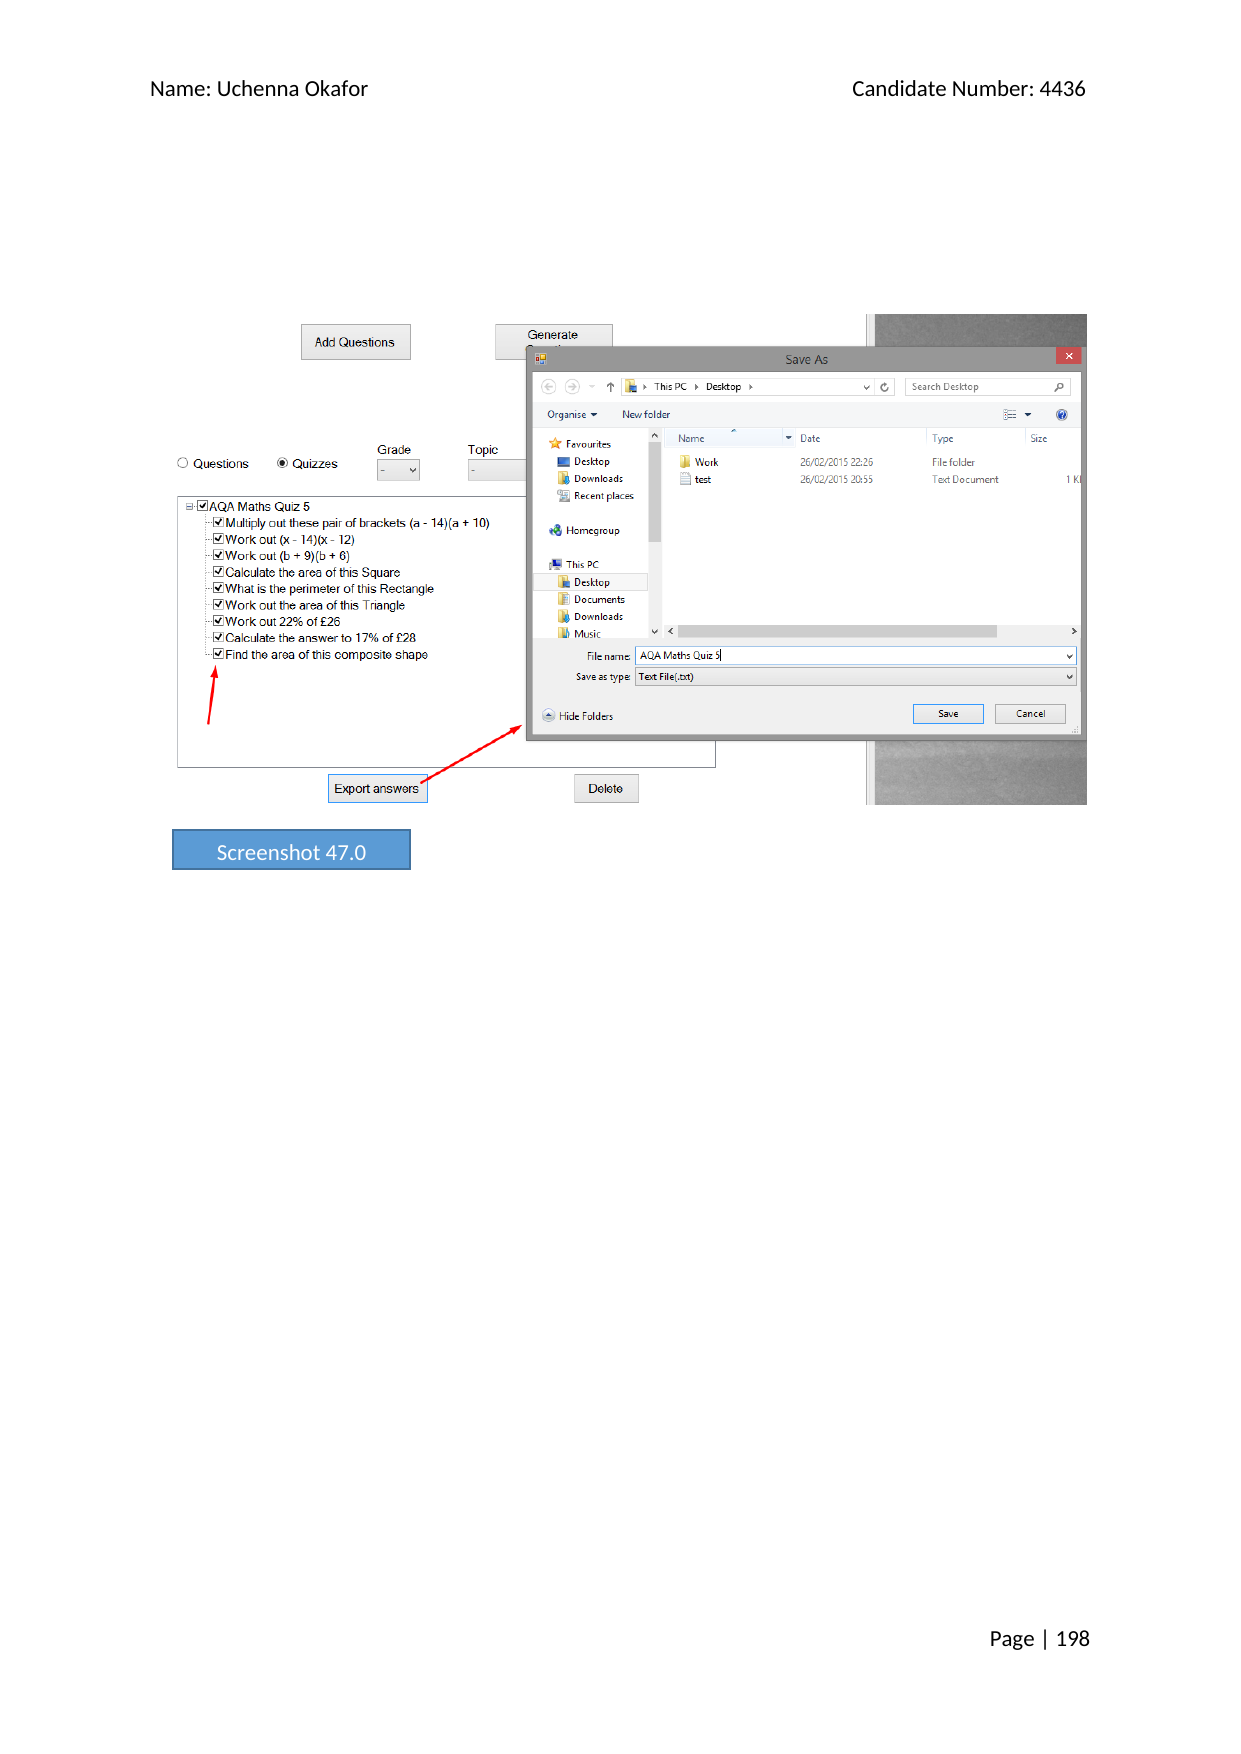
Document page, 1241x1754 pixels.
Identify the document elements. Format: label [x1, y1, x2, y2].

picture [150, 314, 1087, 805]
